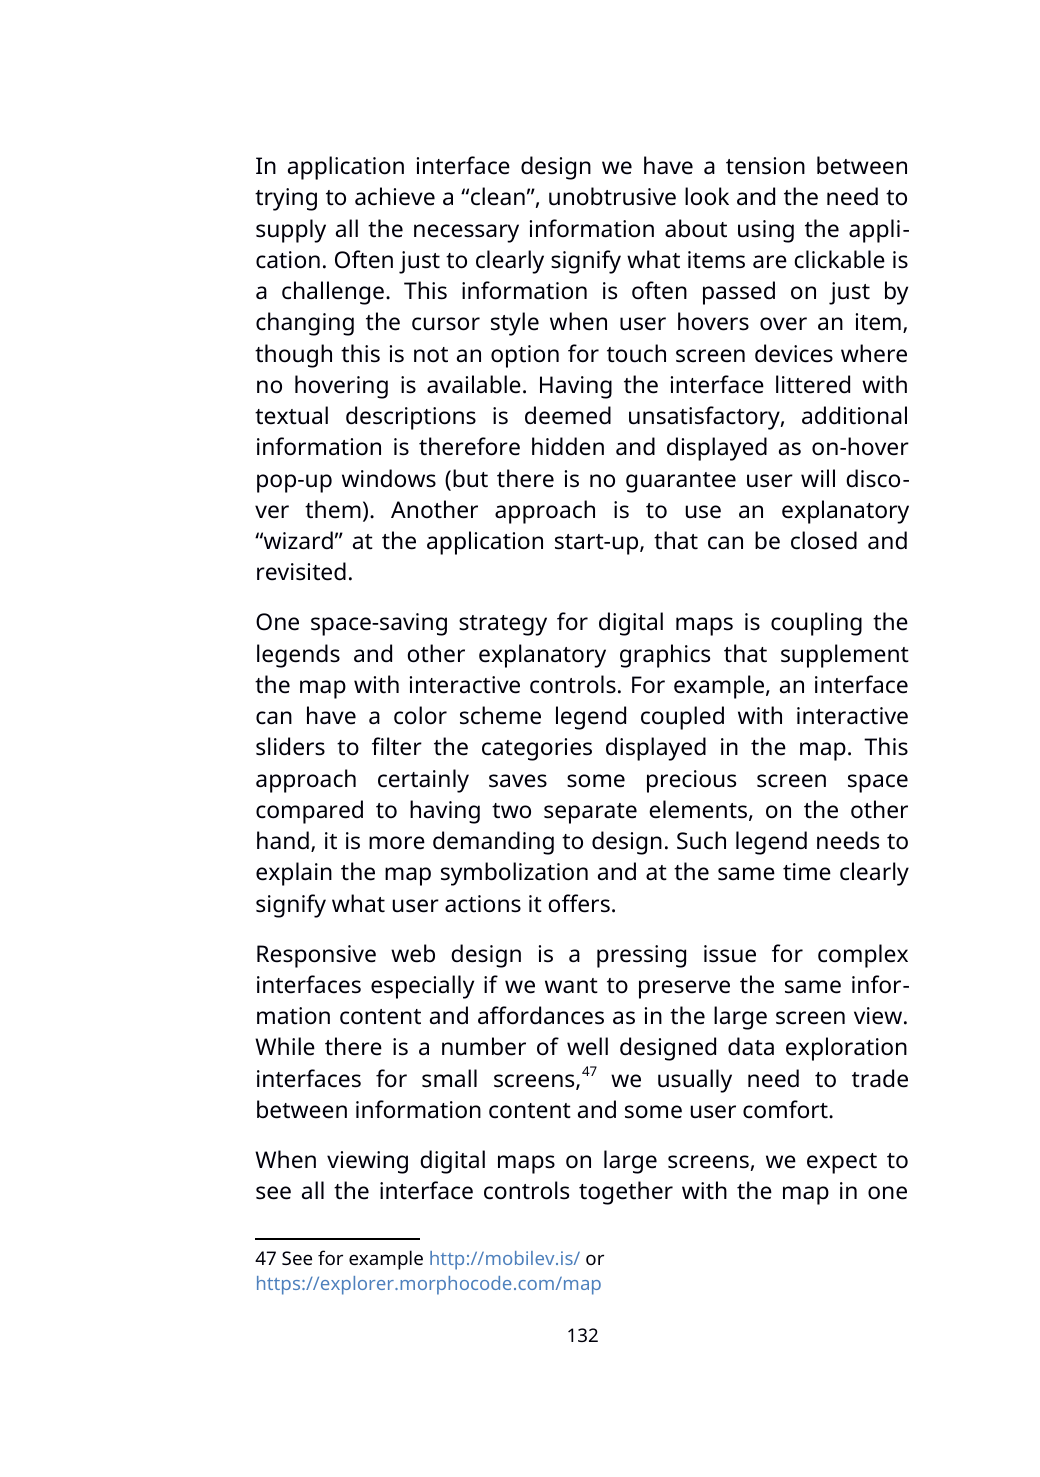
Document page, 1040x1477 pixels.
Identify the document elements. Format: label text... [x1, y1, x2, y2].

text Responsive web design is a pressing issue for complex interfaces especially if we want to preserve the same information content and affordances as in the large screen view. While there is a number of well designed data exploration interfaces for small screens, we usually need to trade between information content and some user comfort. [255, 937, 910, 1125]
text In application interface design we have a tension between trying to achieve a “clean”, unobtrusive look and the need to supply all the necessary information about using the application. Often just to clearly signify what items are clickable is a challenge. This information is often passed on just by changing the cursor style when user hovers over an item, though this is not an option for touch screen devices where no hovering is available. Having the interface littered with textual descriptions is deemed unsatisfactory, additional information is therefore hidden and displayed as on-hover pop-up windows (but there is no guarantee user will discover them). Another approach is to use an explanatory “wizard” at the application start-up, that can be closed and revisited. [255, 150, 910, 587]
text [255, 1144, 910, 1206]
text One space-saving strategy for digital maps is coupling the legends and other explanatory graphics that supplement the map with interactive controls. For example, an interface can have a color scheme legend coupled with interactive sliders to filter the categories displayed in the map. This approach certainly saves some precious screen space compared to having two separate elements, on the other hand, it is more demanding to design. Such legend needs to explain the map symbolization and at the same time clearly signify what user actions it offers. [255, 606, 910, 919]
